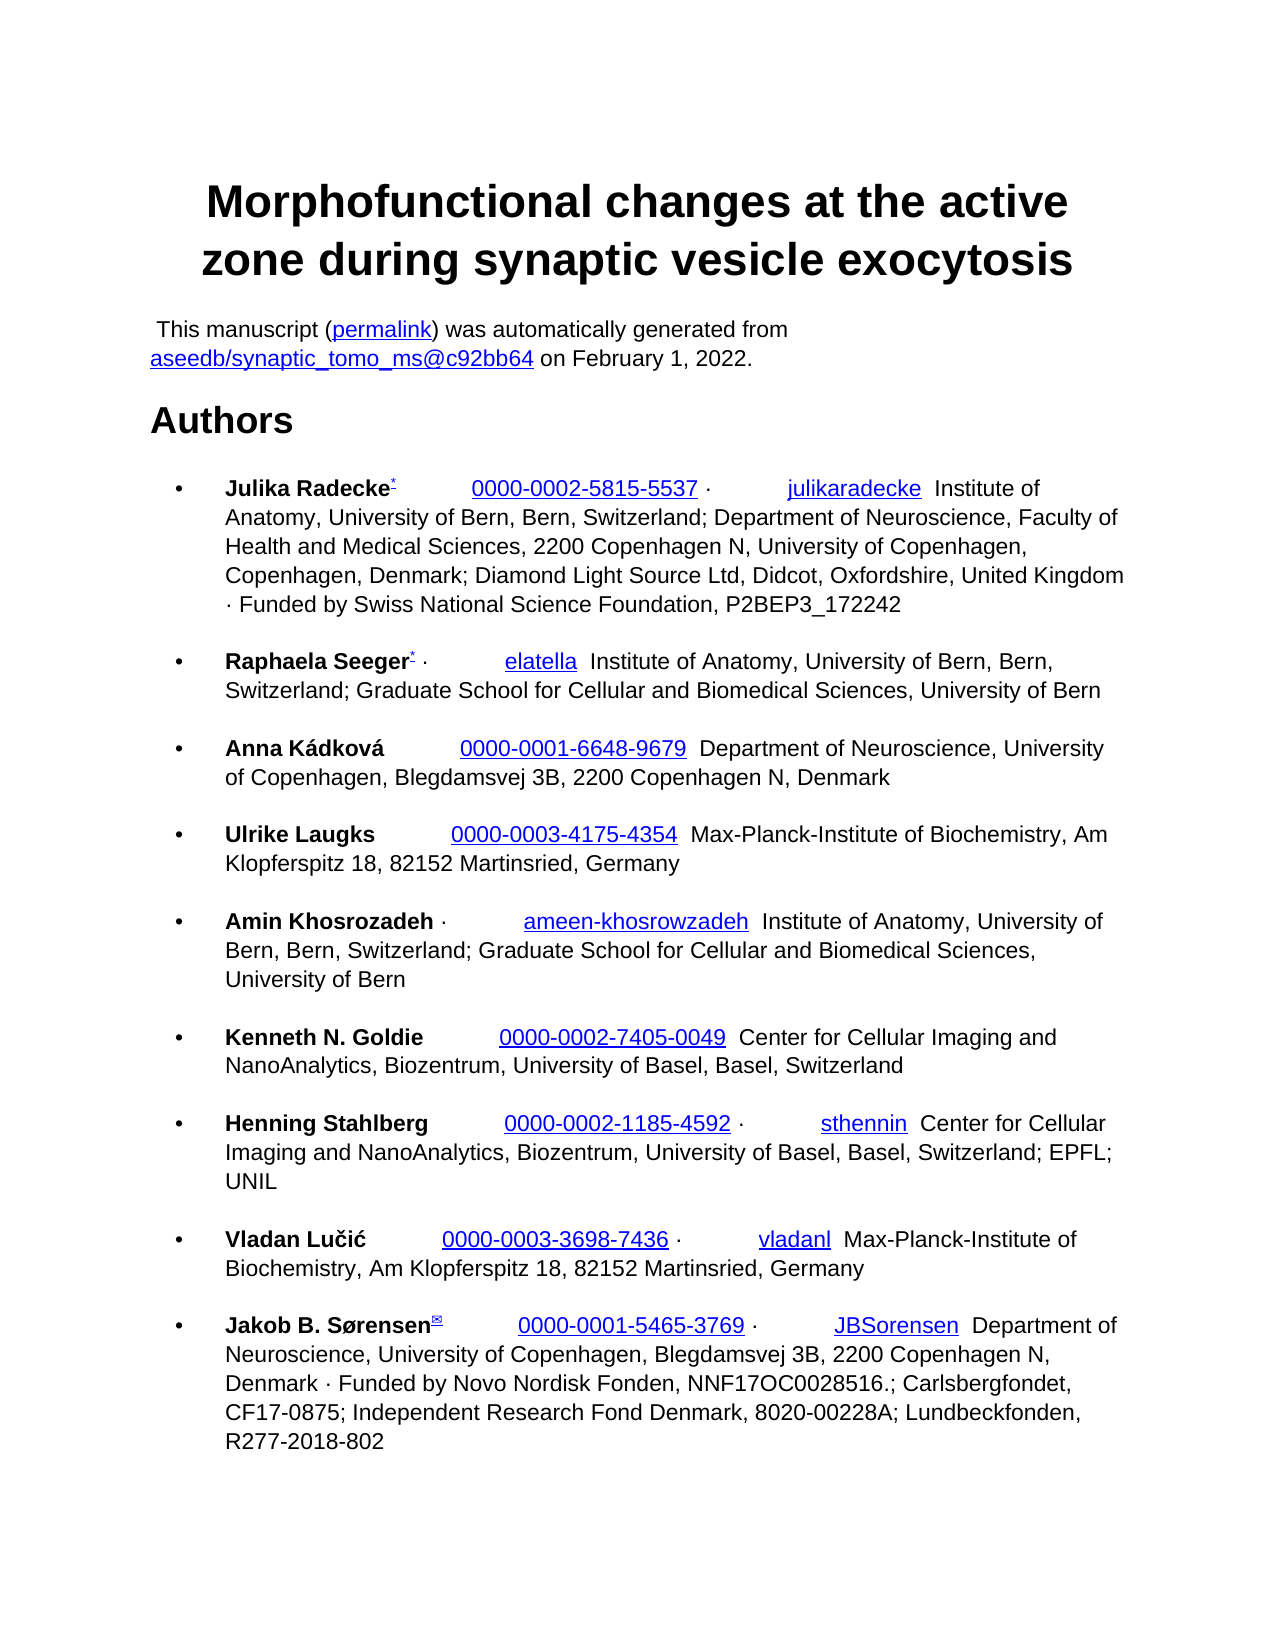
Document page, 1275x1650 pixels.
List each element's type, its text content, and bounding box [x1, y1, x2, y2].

title Morphofunctional changes at the active zone during synaptic vesicle exocytosis [150, 175, 1125, 286]
list Amin Khosrozadeh · ameen-khosrowzadeh Institute of Anatomy, University of Bern, Bern, Switzerland; Graduate School for Cellular and Biomedical Sciences, University of Bern [175, 904, 1125, 992]
list Kenneth N. Goldie 0000-0002-7405-0049 Center for Cellular Imaging and NanoAnalytics, Biozentrum, University of Basel, Basel, Switzerland [175, 1020, 1125, 1079]
subtitle Authors [150, 399, 1125, 442]
list Ulrike Laugks 0000-0003-4175-4354 Max-Planck-Institute of Biochemistry, Am Klopferspitz 18, 82152 Martinsried, Germany [175, 818, 1125, 877]
list Raphaela Seeger* · elatella Institute of Anatomy, University of Bern, Bern, Switzerland; Graduate School for Cellular and Biomedical Sciences, University of Bern [175, 644, 1125, 703]
list Vladan Lučić 0000-0003-3698-7436 · vladanl Max-Planck-Institute of Biochemistry, Am Klopferspitz 18, 82152 Martinsried, Germany [175, 1222, 1125, 1281]
list Henning Stahlberg 0000-0002-1185-4592 · sthennin Center for Cellular Imaging and NanoAnalytics, Biozentrum, University of Basel, Basel, Switzerland; EPFL; UNIL [175, 1106, 1125, 1194]
text This manuscript (permalink) was automatically generated from aseedb/synaptic_tomo_ms@c92bb64 on February 1, 2022. [150, 316, 1125, 371]
list Julika Radecke* 0000-0002-5815-5537 · julikaradecke Institute of Anatomy, University of Bern, Bern, Switzerland; Department of Neuroscience, Faculty of Health and Medical Sciences, 2200 Copenhagen N, University of Copenhagen, Copenhagen, Denmark; Diamond Light Source Ltd, Didcot, Oxfordshire, United Kingdom · Funded by Swiss National Science Foundation, P2BEP3_172242 [175, 471, 1125, 617]
list Anna Kádková 0000-0001-6648-9679 Department of Neuroscience, University of Copenhagen, Blegdamsvej 3B, 2200 Copenhagen N, Denmark [175, 731, 1125, 790]
list Jakob B. Sørensen✉ 0000-0001-5465-3769 · JBSorensen Department of Neuroscience, University of Copenhagen, Blegdamsvej 3B, 2200 Copenhagen N, Denmark · Funded by Novo Nordisk Fonden, NNF17OC0028516.; Carlsbergfondet, CF17-0875; Independent Research Fond Denmark, 8020-00228A; Lundbeckfonden, R277-2018-802 [175, 1308, 1125, 1454]
